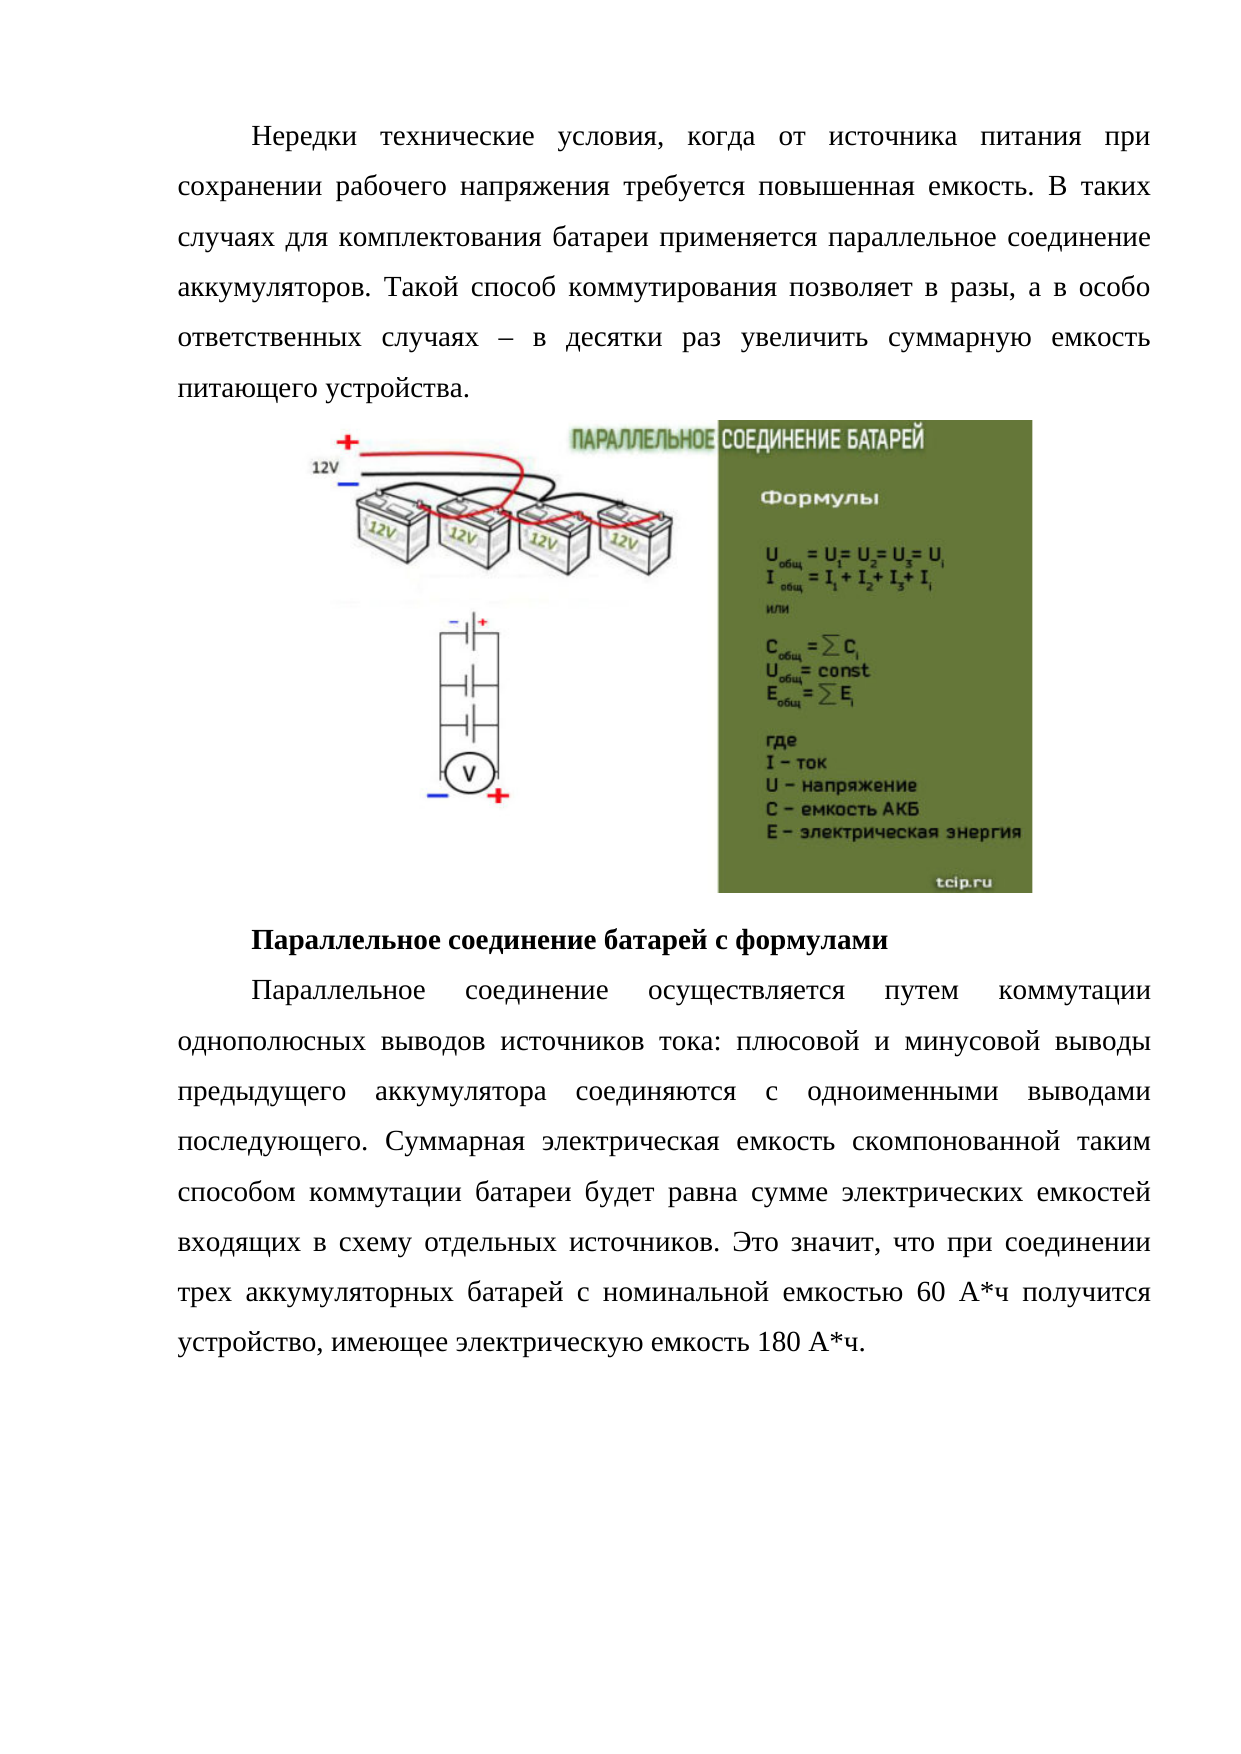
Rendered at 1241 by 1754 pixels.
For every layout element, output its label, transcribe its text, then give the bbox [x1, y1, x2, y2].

text Нередки технические условия, когда от источника питания при сохранении рабочего напряжения требуется повышенная емкость. В таких случаях для комплектования батареи применяется параллельное соединение аккумуляторов. Такой способ коммутирования позволяет в разы, а в особо ответственных случаях – в десятки раз увеличить суммарную емкость питающего устройства. [177, 118, 1152, 403]
text Параллельное соединение батарей с формулами [177, 922, 1152, 956]
picture [251, 420, 1033, 893]
text Параллельное соединение осуществляется путем коммутации однополюсных выводов источников тока: плюсовой и минусовой выводы предыдущего аккумулятора соединяются с одноименными выводами последующего. Суммарная электрическая емкость скомпонованной таким способом коммутации батареи будет равна сумме электрических емкостей входящих в схему отдельных источников. Это значит, что при соединении трех аккумуляторных батарей с номинальной емкостью 60 А*ч получится устройство, имеющее электрическую емкость 180 А*ч. [177, 972, 1152, 1358]
